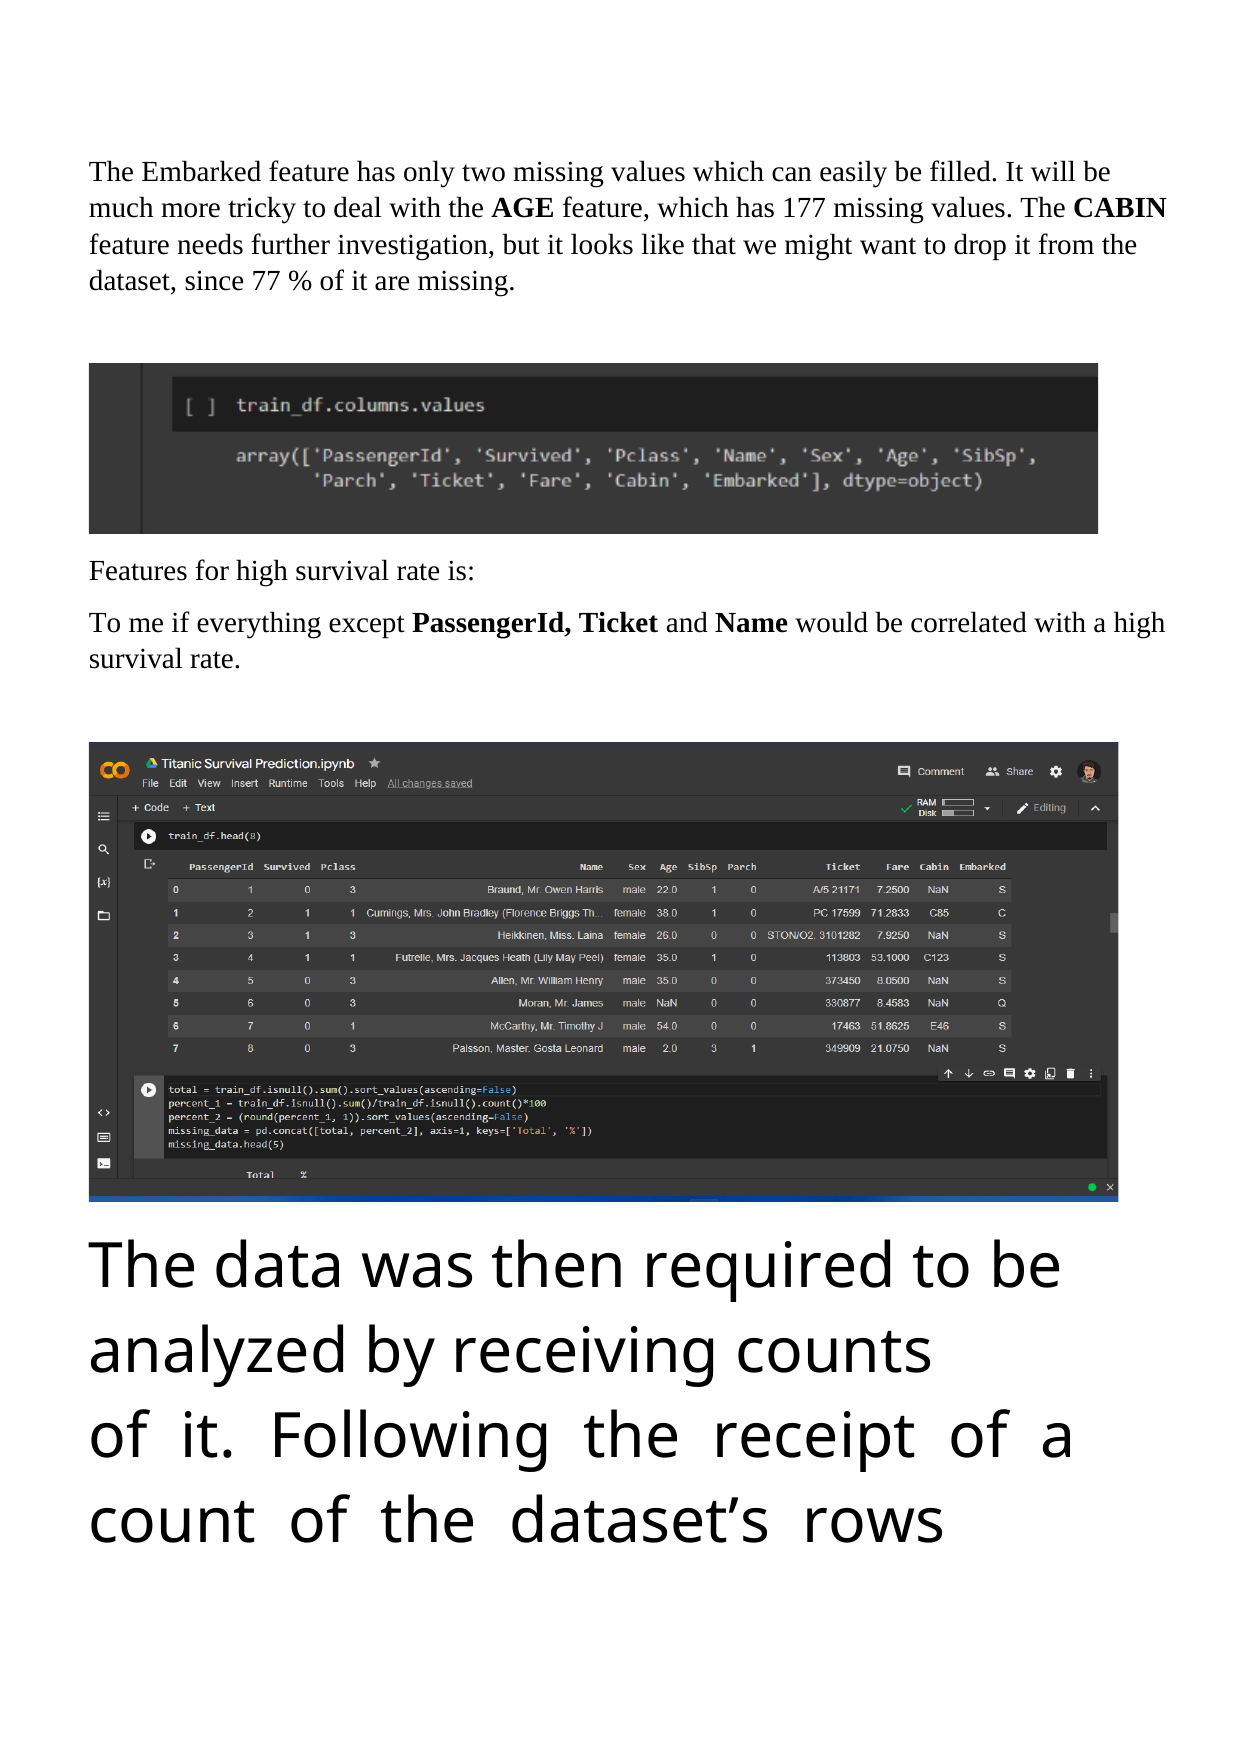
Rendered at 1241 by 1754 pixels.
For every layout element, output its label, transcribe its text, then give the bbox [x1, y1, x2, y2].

text To me if everything except PassengerId, Ticket and Name would be correlated with a high survival rate. [89, 605, 1181, 675]
text The Embarked feature has only two missing values which can easily be filled. It will be much more tricky to deal with the AGE feature, which has 177 missing values. The CABIN feature needs further investigation, but it looks like that we might want to drop it from the dataset, since 77 % of it are missing. [89, 154, 1181, 296]
picture [88, 742, 1119, 1202]
text of it. Following the receipt of a count of the dataset’s rows [89, 1391, 1181, 1561]
picture [88, 363, 1099, 534]
text Features for high survival rate is: [89, 553, 1181, 586]
text The data was then required to be analyzed by receiving counts [89, 1220, 1181, 1391]
